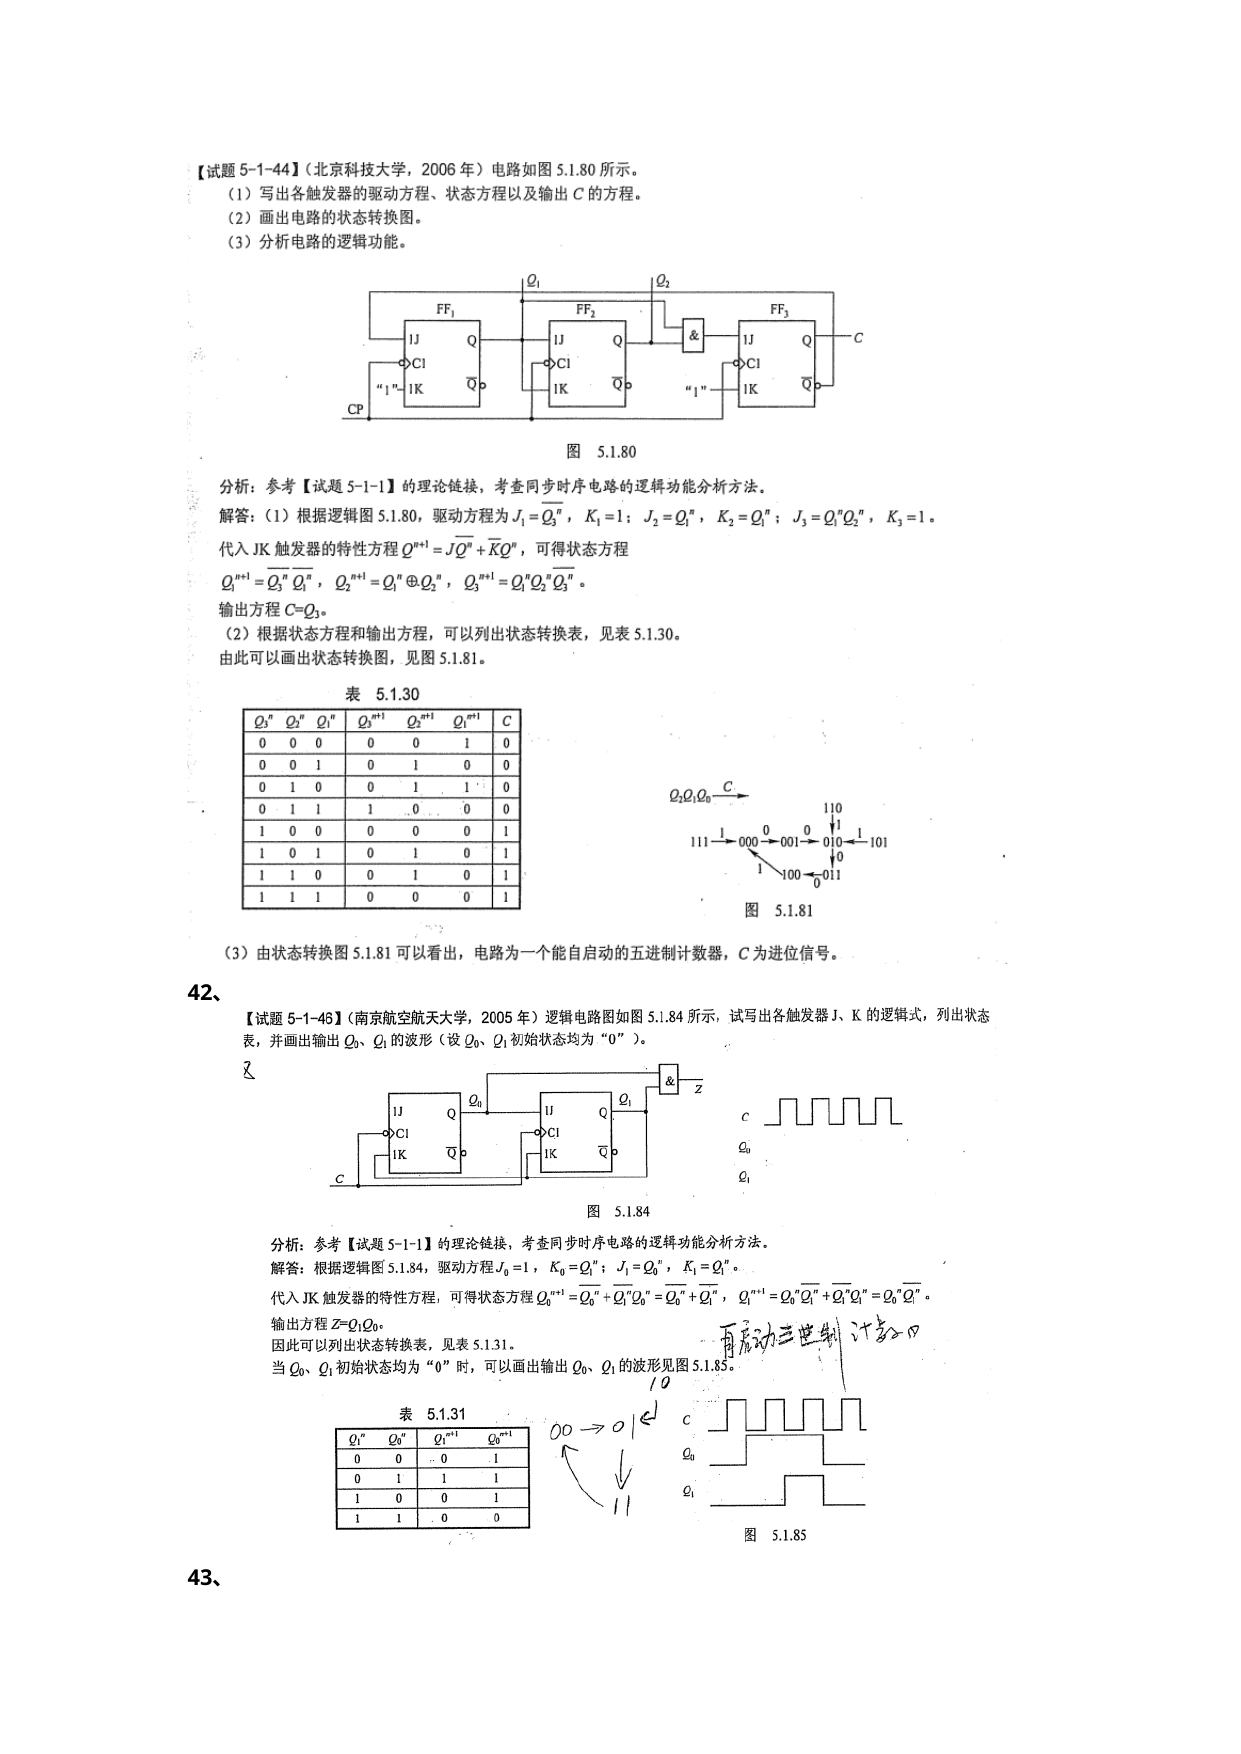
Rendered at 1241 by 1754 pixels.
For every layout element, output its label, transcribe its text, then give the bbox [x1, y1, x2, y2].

picture [243, 1007, 997, 1549]
picture [187, 162, 1053, 965]
text 43、 [187, 1559, 1053, 1592]
text 42、 [187, 974, 1053, 1007]
